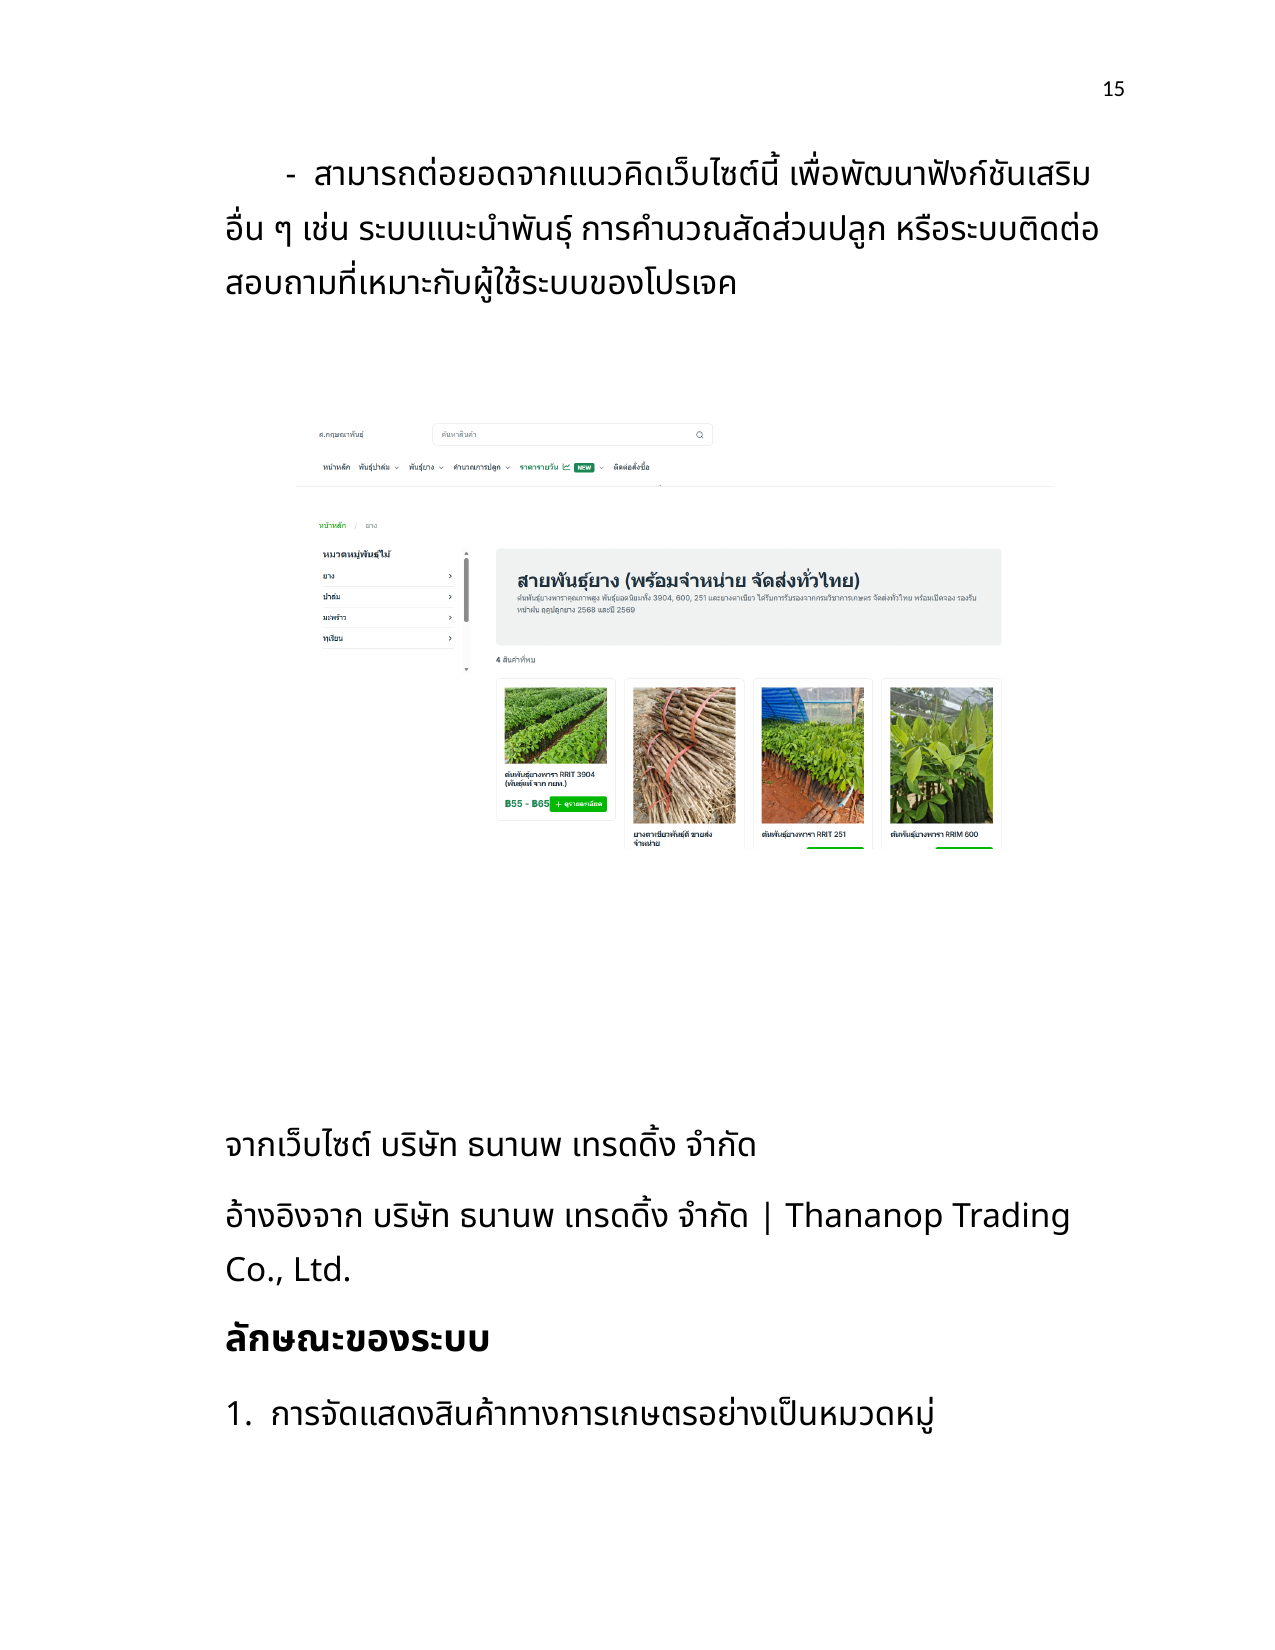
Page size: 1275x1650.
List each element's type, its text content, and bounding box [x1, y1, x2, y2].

text อ้างอิงจาก บริษัท ธนานพ เทรดดิ้ง จำกัด | Thananop Trading Co., Ltd. [225, 1192, 1125, 1291]
text 1. การจัดแสดงสินค้าทางการเกษตรอย่างเป็นหมวดหมู่ [225, 1389, 1125, 1440]
text จากเว็บไซต์ บริษัท ธนานพ เทรดดิ้ง จำกัด [225, 1121, 1125, 1171]
text - สามารถต่อยอดจากแนวคิดเว็บไซต์นี้ เพื่อพัฒนาฟังก์ชันเสริมอื่น ๆ เช่น ระบบแนะนำพันธุ์ การคำนวณสัดส่วนปลูก หรือระบบติดต่อสอบถามที่เหมาะกับผู้ใช้ระบบของโปรเจค [225, 150, 1125, 309]
picture [295, 422, 1055, 849]
text ลักษณะของระบบ [225, 1312, 1125, 1368]
